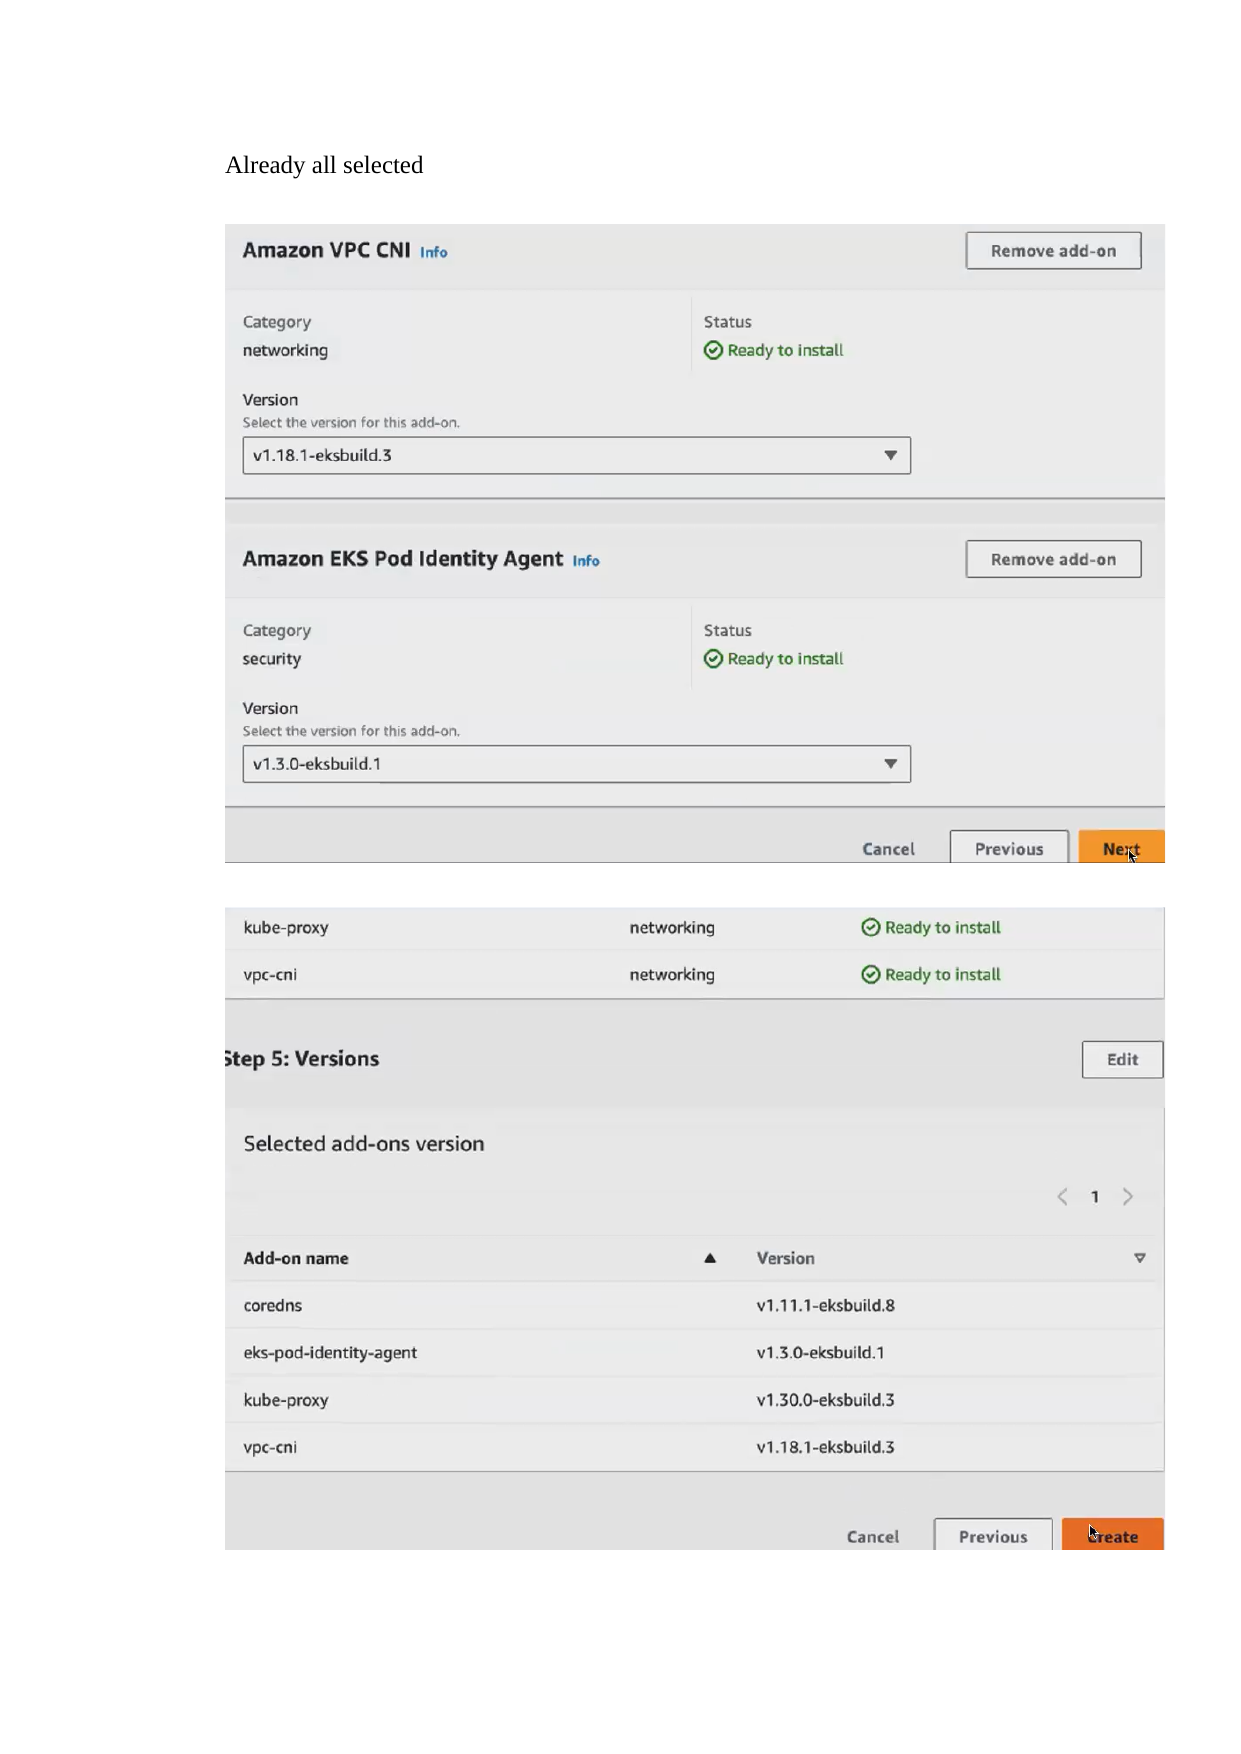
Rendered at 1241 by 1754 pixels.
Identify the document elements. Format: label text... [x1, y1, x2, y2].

picture [225, 224, 1166, 863]
picture [225, 907, 1166, 1550]
text Already all selected [225, 150, 1090, 179]
